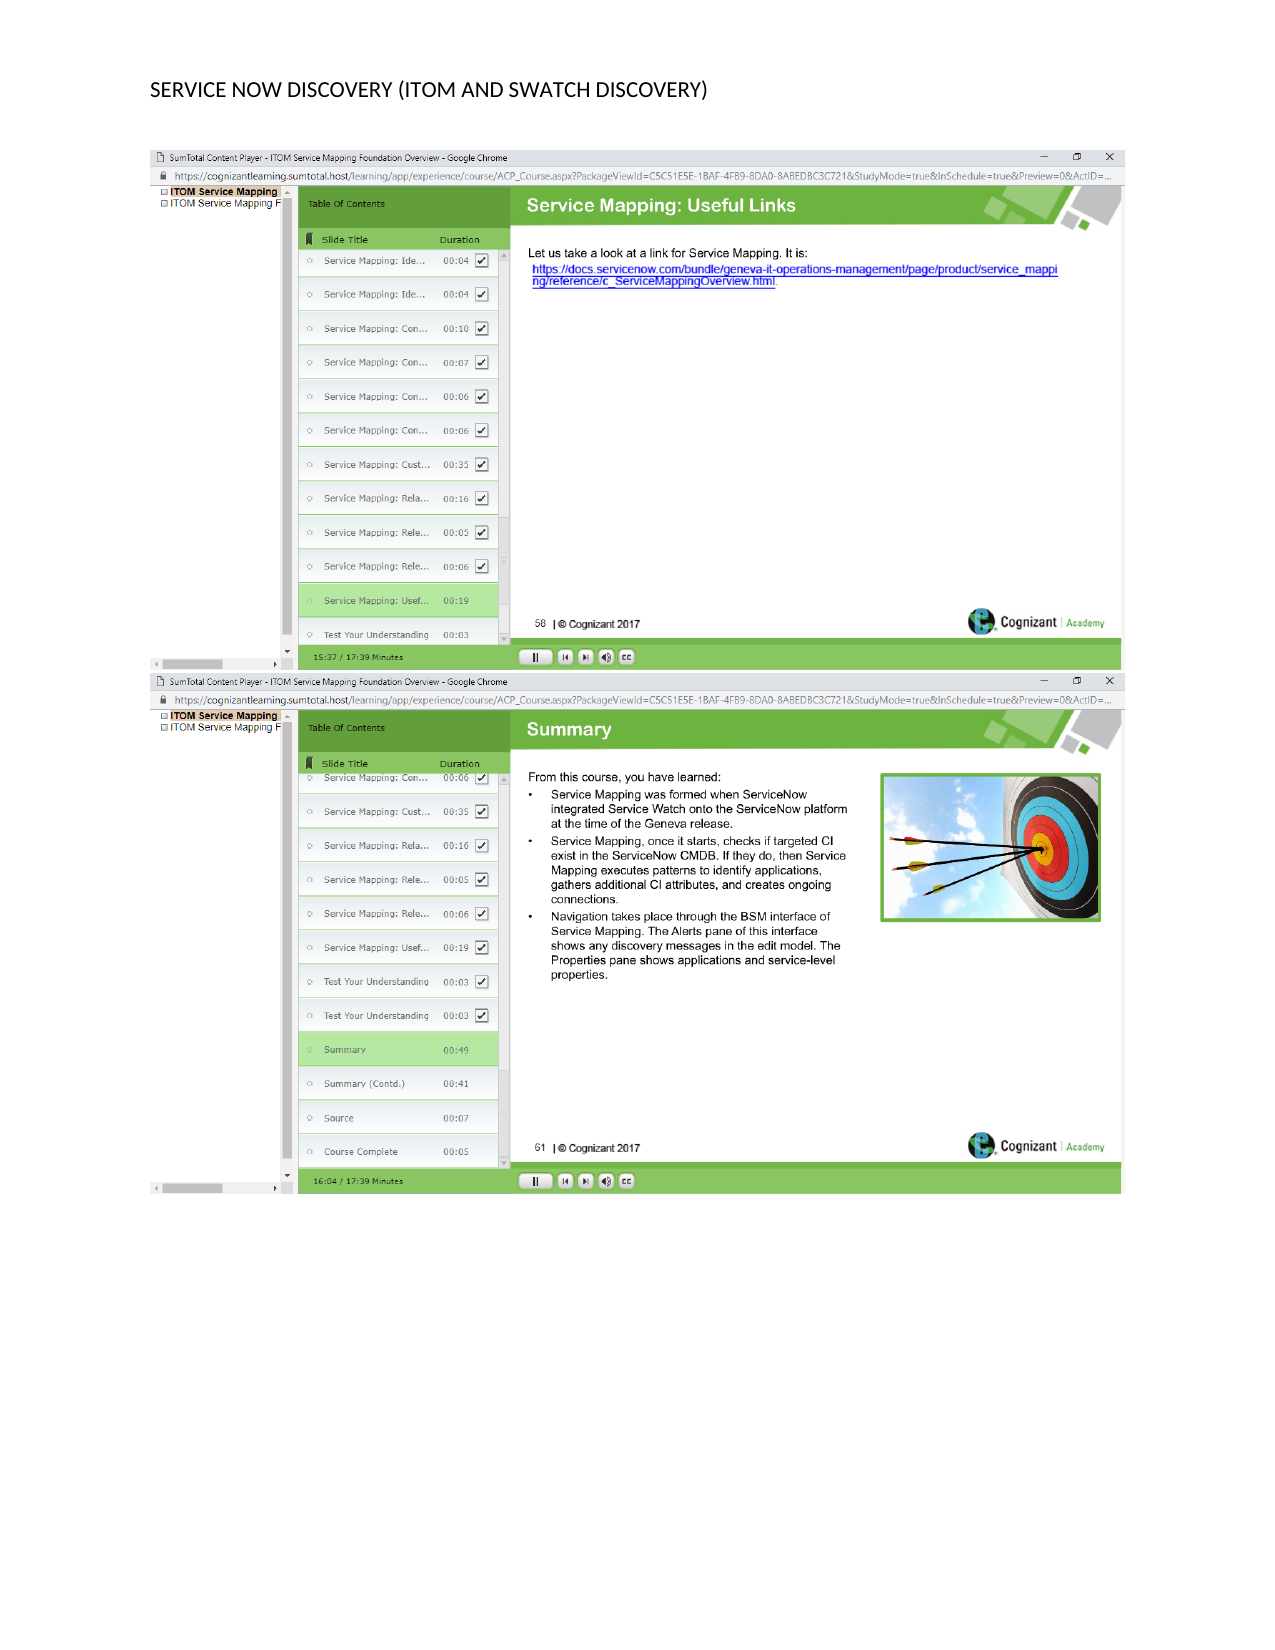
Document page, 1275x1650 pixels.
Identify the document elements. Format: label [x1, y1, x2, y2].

picture [150, 673, 1125, 1194]
picture [150, 150, 1125, 670]
